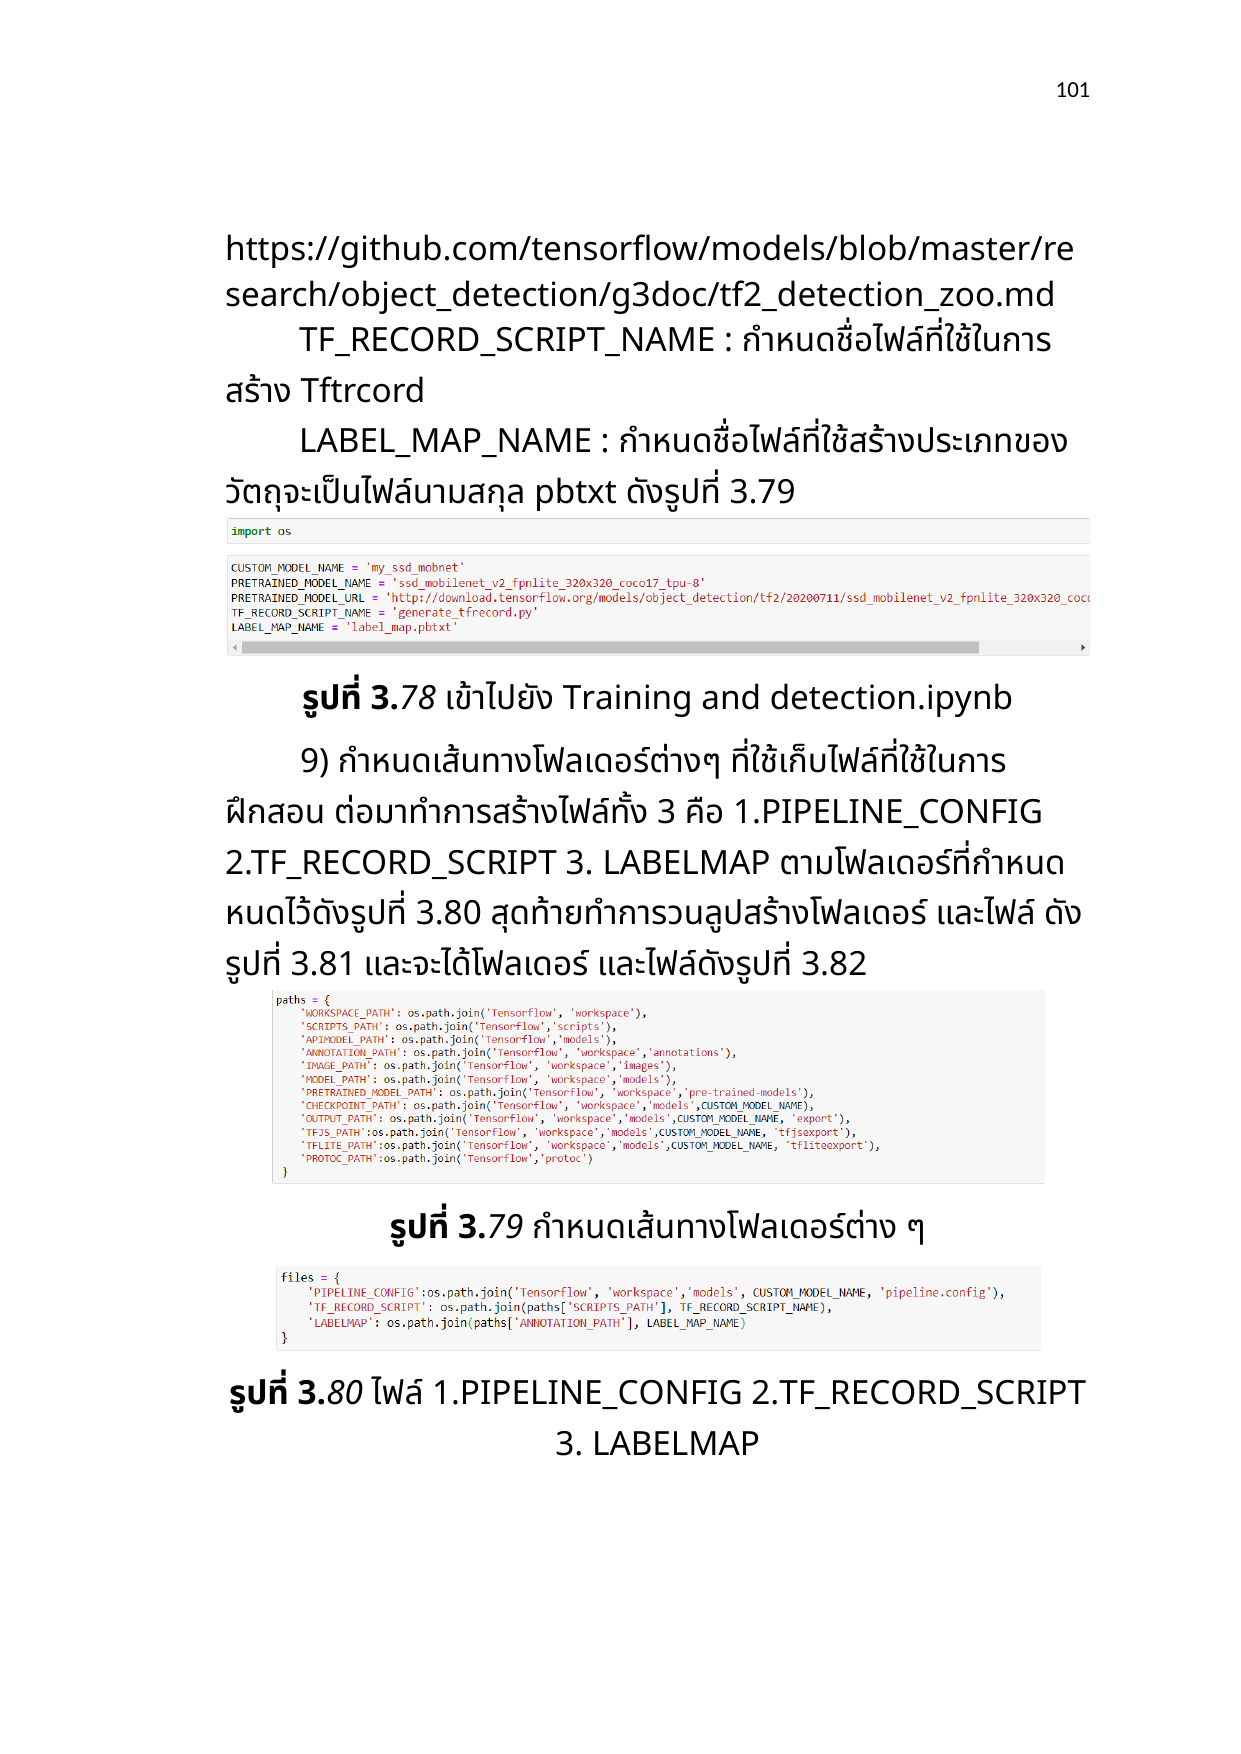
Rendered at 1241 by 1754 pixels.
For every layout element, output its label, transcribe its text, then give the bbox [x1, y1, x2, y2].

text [225, 225, 1090, 316]
picture [225, 518, 1091, 656]
text TF_RECORD_SCRIPT_NAME : กำหนดชื่อไฟล์ที่ใช้ในการสร้าง Tftrcord [225, 316, 1090, 417]
picture [274, 1266, 1042, 1351]
text 9) กำหนดเส้นทางโฟลเดอร์ต่างๆ ที่ใช้เก็บไฟล์ที่ใช้ในการฝึกสอน ต่อมาทำการสร้างไฟล์ทั้ง 3 คือ 1.PIPELINE_CONFIG 2.TF_RECORD_SCRIPT 3. LABELMAP ตามโฟลเดอร์ที่กำหนดหนดไว้ดังรูปที่ 3.80 สุดท้ายทำการวนลูปสร้างโฟลเดอร์ และไฟล์ ดังรูปที่ 3.81และจะได้โฟลเดอร์ และไฟล์ดังรูปที่ 3.82 [225, 737, 1090, 990]
text LABEL_MAP_NAME : กำหนดชื่อไฟล์ที่ใช้สร้างประเภทของวัตถุจะเป็นไฟล์นามสกุล pbtxt ดังรูปที่ 3.79 [225, 417, 1090, 518]
text รูปที่ 3.78 เข้าไปยัง Training and detection.ipynb [225, 674, 1090, 725]
text รูปที่ 3.79 กำหนดเส้นทางโฟลเดอร์ต่าง ๆ [225, 1203, 1090, 1253]
text รูปที่ 3.80 ไฟล์ 1.PIPELINE_CONFIG 2.TF_RECORD_SCRIPT 3. LABELMAP [225, 1369, 1090, 1465]
picture [270, 990, 1045, 1184]
